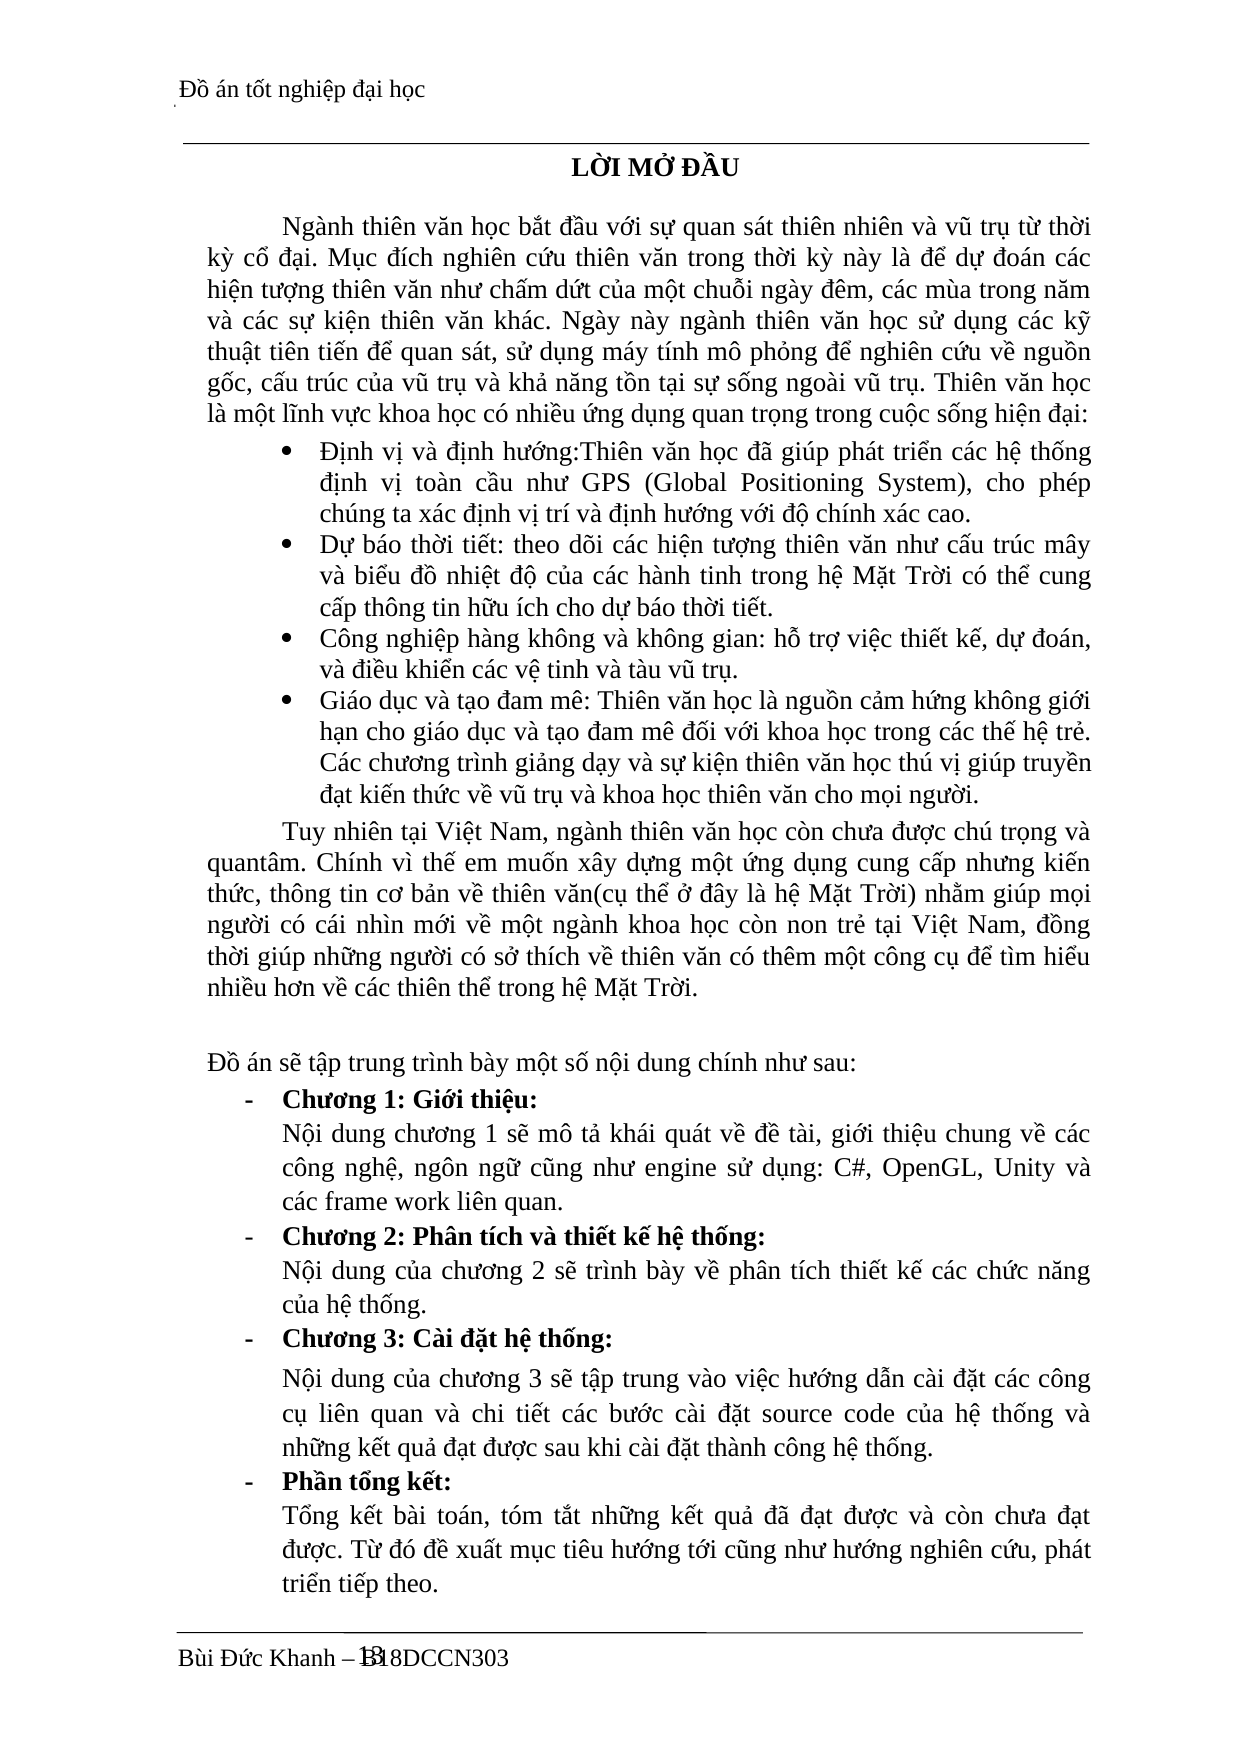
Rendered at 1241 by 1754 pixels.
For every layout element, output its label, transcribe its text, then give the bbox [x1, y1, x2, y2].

list Chương 1: Giới thiệu: [244, 1083, 1092, 1114]
list Giáo dục và tạo đam mê: Thiên văn học là nguồn cảm hứng không giới hạn cho giáo dục và tạo đam mê đối với khoa học trong các thế hệ trẻ. Các chương trình giảng dạy và sự kiện thiên văn học thú vị giúp truyền đạt kiến thức về vũ trụ và khoa học thiên văn cho mọi người. [282, 684, 1092, 809]
text Nội dung của chương 3 sẽ tập trung vào việc hướng dẫn cài đặt các công cụ liên quan và chi tiết các bước cài đặt source code của hệ thống và những kết quả đạt được sau khi cài đặt thành công hệ thống. [282, 1363, 1092, 1462]
text Ngành thiên văn học bắt đầu với sự quan sát thiên nhiên và vũ trụ từ thời kỳ cổ đại. Mục đích nghiên cứu thiên văn trong thời kỳ này là để dự đoán các hiện tượng thiên văn như chấm dứt của một chuỗi ngày đêm, các mùa trong năm và các sự kiện thiên văn khác. Ngày này ngành thiên văn học sử dụng các kỹ thuật tiên tiến để quan sát, sử dụng máy tính mô phỏng để nghiên cứu về nguồn gốc, cấu trúc của vũ trụ và khả năng tồn tại sự sống ngoài vũ trụ. Thiên văn học là một lĩnh vực khoa học có nhiều ứng dụng quan trọng trong cuộc sống hiện đại: [207, 210, 1092, 428]
list Công nghiệp hàng không và không gian: hỗ trợ việc thiết kế, dự đoán, và điều khiển các vệ tinh và tàu vũ trụ. [282, 622, 1092, 684]
list Định vị và định hướng:Thiên văn học đã giúp phát triển các hệ thống định vị toàn cầu như GPS (Global Positioning System), cho phép chúng ta xác định vị trí và định hướng với độ chính xác cao. [282, 435, 1092, 528]
list Chương 3: Cài đặt hệ thống: [244, 1322, 1092, 1353]
text Nội dung chương 1 sẽ mô tả khái quát về đề tài, giới thiệu chung về các công nghệ, ngôn ngữ cũng như engine sử dụng: C#, OpenGL, Unity và các frame work liên quan. [282, 1117, 1092, 1217]
text Nội dung của chương 2 sẽ trình bày về phân tích thiết kế các chức năng của hệ thống. [282, 1254, 1092, 1319]
text Tổng kết bài toán, tóm tắt những kết quả đã đạt được và còn chưa đạt được. Từ đó đề xuất mục tiêu hướng tới cũng như hướng nghiên cứu, phát triển tiếp theo. [282, 1499, 1092, 1599]
subtitle LỜI MỞ ĐẦU [218, 151, 1092, 182]
list Chương 2: Phân tích và thiết kế hệ thống: [244, 1220, 1092, 1251]
text Tuy nhiên tại Việt Nam, ngành thiên văn học còn chưa được chú trọng và quantâm. Chính vì thế em muốn xây dựng một ứng dụng cung cấp nhưng kiến thức, thông tin cơ bản về thiên văn(cụ thể ở đây là hệ Mặt Trời) nhằm giúp mọi người có cái nhìn mới về một ngành khoa học còn non trẻ tại Việt Nam, đồng thời giúp những người có sở thích về thiên văn có thêm một công cụ để tìm hiểu nhiều hơn về các thiên thể trong hệ Mặt Trời. [207, 815, 1092, 1002]
list Dự báo thời tiết: theo dõi các hiện tượng thiên văn như cấu trúc mây và biểu đồ nhiệt độ của các hành tinh trong hệ Mặt Trời có thể cung cấp thông tin hữu ích cho dự báo thời tiết. [282, 528, 1092, 622]
text Đồ án sẽ tập trung trình bày một số nội dung chính như sau: [207, 1046, 1092, 1077]
list Phần tổng kết: [244, 1465, 1092, 1496]
